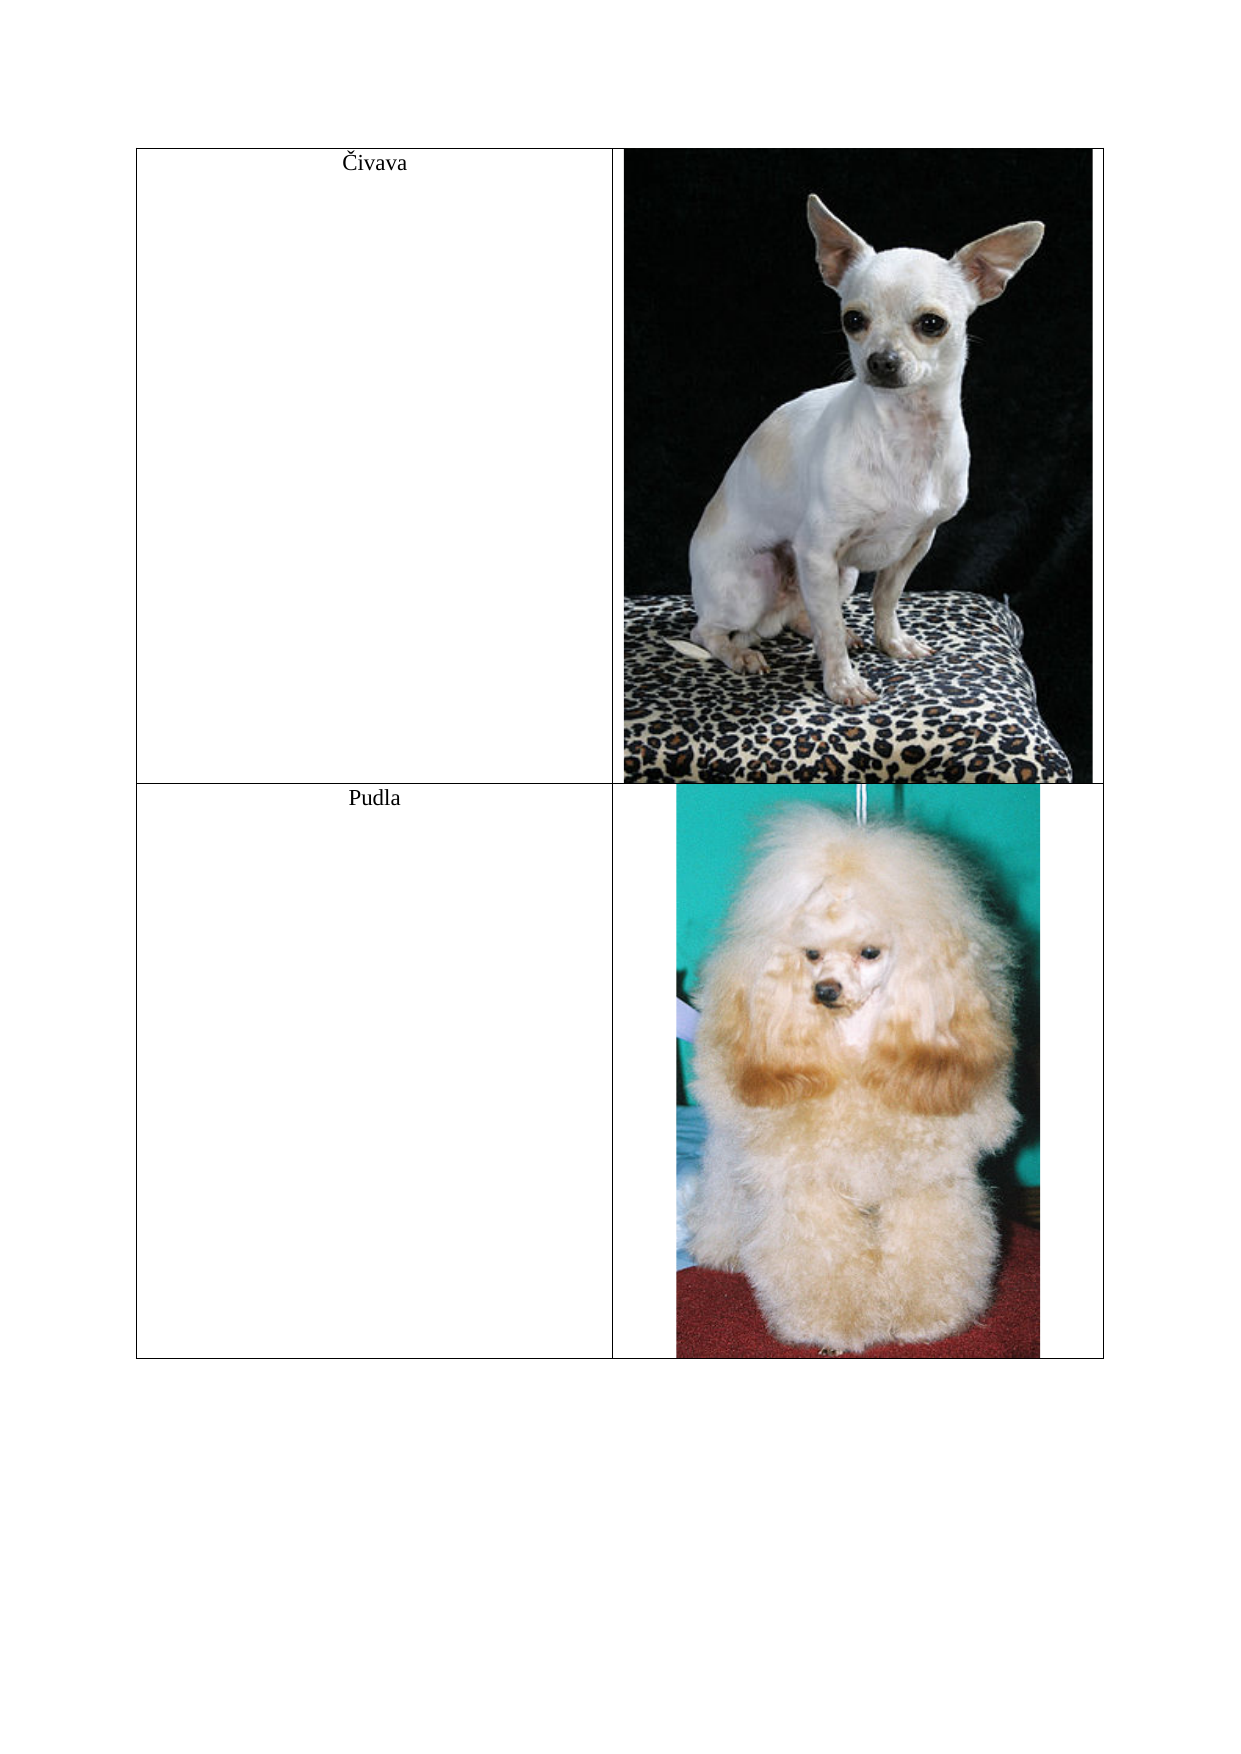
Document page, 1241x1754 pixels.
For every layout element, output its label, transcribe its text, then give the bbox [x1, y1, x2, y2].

table_cell [613, 149, 623, 783]
picture [623, 148, 1093, 783]
table_cell [1093, 149, 1103, 783]
table_cell Čivava [137, 149, 612, 783]
table_cell Pudla [137, 784, 612, 1357]
table_cell [1041, 784, 1103, 1357]
table_cell [613, 784, 676, 1357]
picture [676, 784, 1041, 1358]
